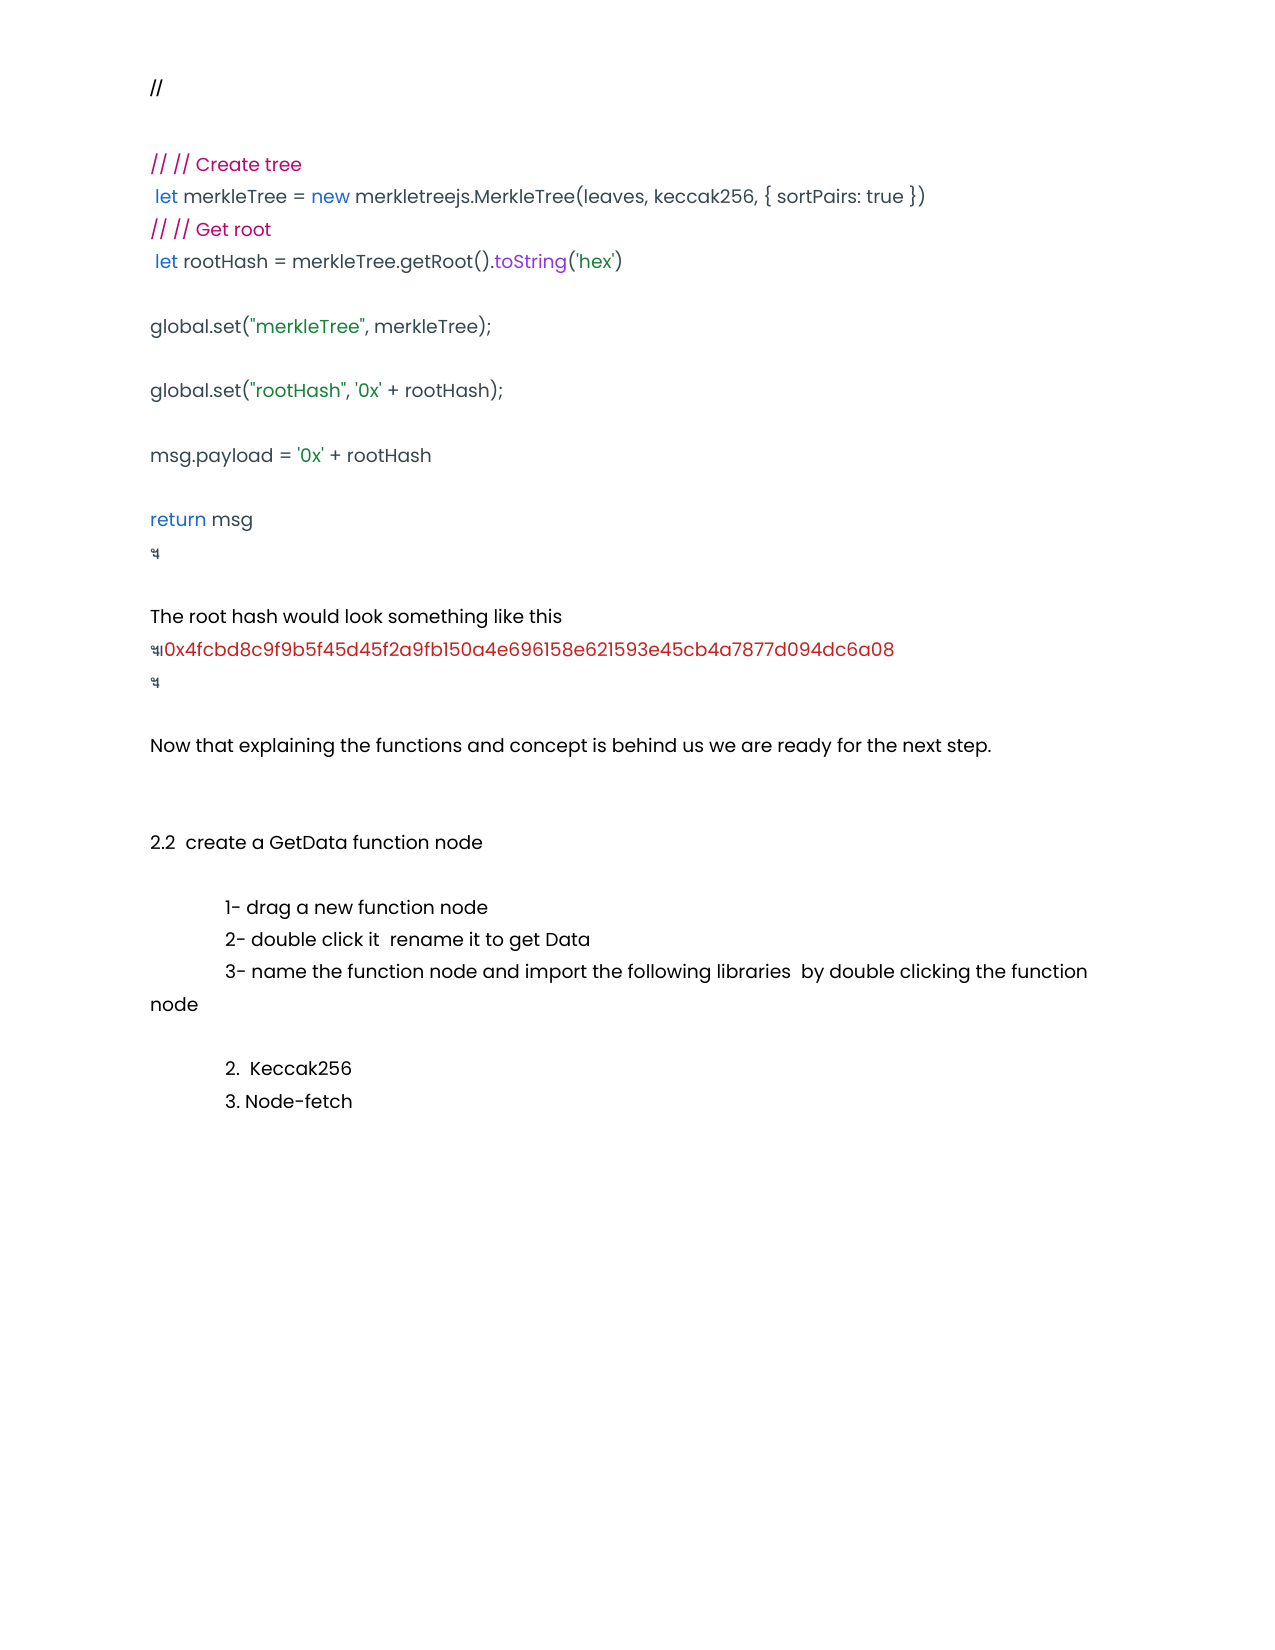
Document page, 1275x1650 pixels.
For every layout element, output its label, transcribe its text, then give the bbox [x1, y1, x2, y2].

text  [150, 537, 1125, 566]
text let merkleTree = new merkletreejs.MerkleTree(leaves, keccak256, { sortPairs: true }) [150, 182, 1125, 210]
text 2.2 create a GetData function node [150, 828, 1125, 856]
text msg.payload = '0x' + rootHash [150, 441, 1125, 469]
text let rootHash = merkleTree.getRoot().toString('hex') [150, 247, 1125, 275]
text return msg [150, 505, 1125, 533]
text global.set("rootHash", '0x' + rootHash); [150, 376, 1125, 404]
text 2- double click it rename it to get Data [150, 925, 1125, 953]
text Now that explaining the functions and concept is behind us we are ready for the next step. [150, 731, 1125, 759]
text 0x4fcbd8c9f9b5f45d45f2a9fb150a4e696158e621593e45cb4a7877d094dc6a08 [150, 634, 1125, 662]
text // // Create tree [150, 150, 1125, 178]
text 1- drag a new function node [150, 893, 1125, 921]
text The root hash would look something like this [150, 570, 1125, 630]
text  [150, 667, 1125, 695]
text // // Get root [150, 214, 1125, 243]
text 3- name the function node and import the following libraries by double clicking the function node 2. Keccak256 3. Node-fetch [150, 957, 1125, 1114]
text global.set("merkleTree", merkleTree); [150, 311, 1125, 339]
